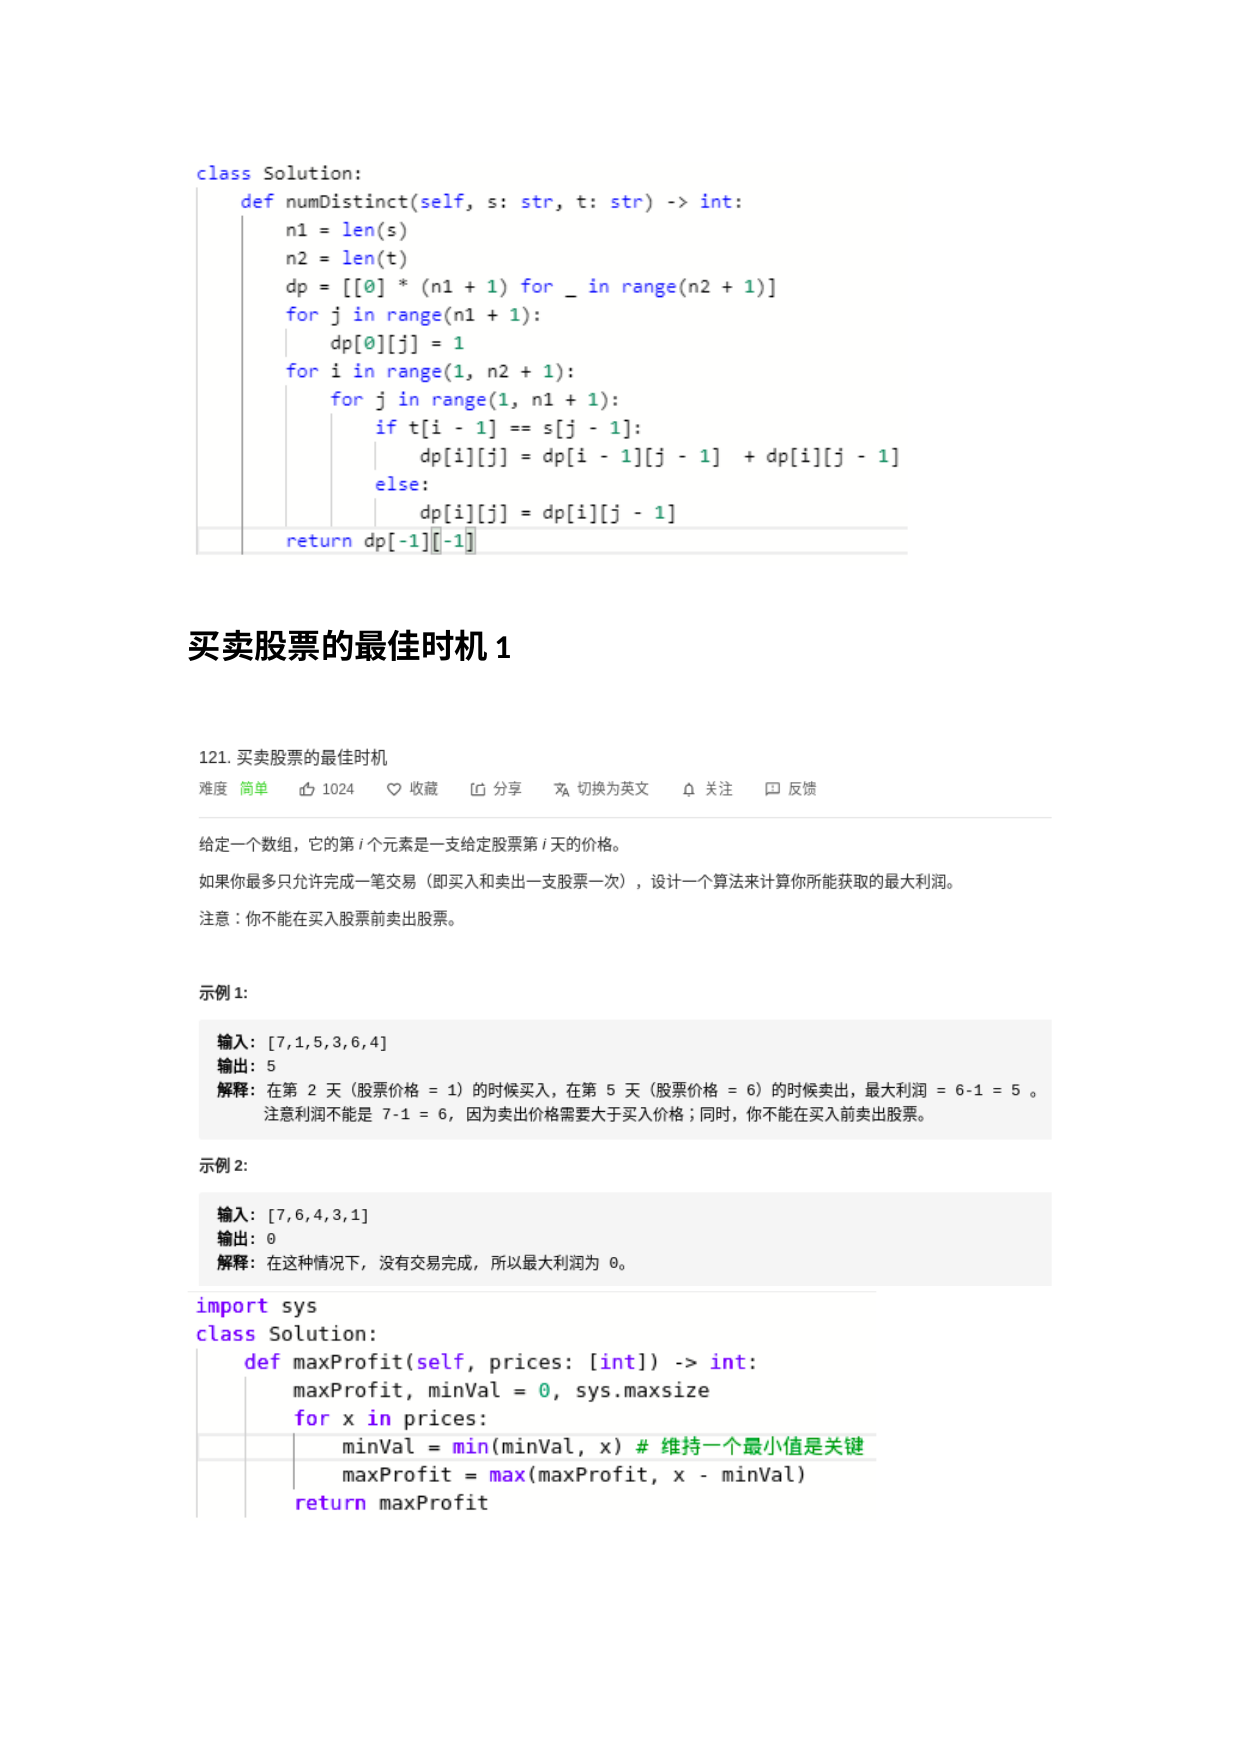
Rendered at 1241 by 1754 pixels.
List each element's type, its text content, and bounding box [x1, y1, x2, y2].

picture [187, 738, 1052, 1286]
picture [187, 162, 908, 566]
picture [187, 1291, 877, 1521]
subtitle 买卖股票的最佳时机1 [187, 612, 1053, 677]
